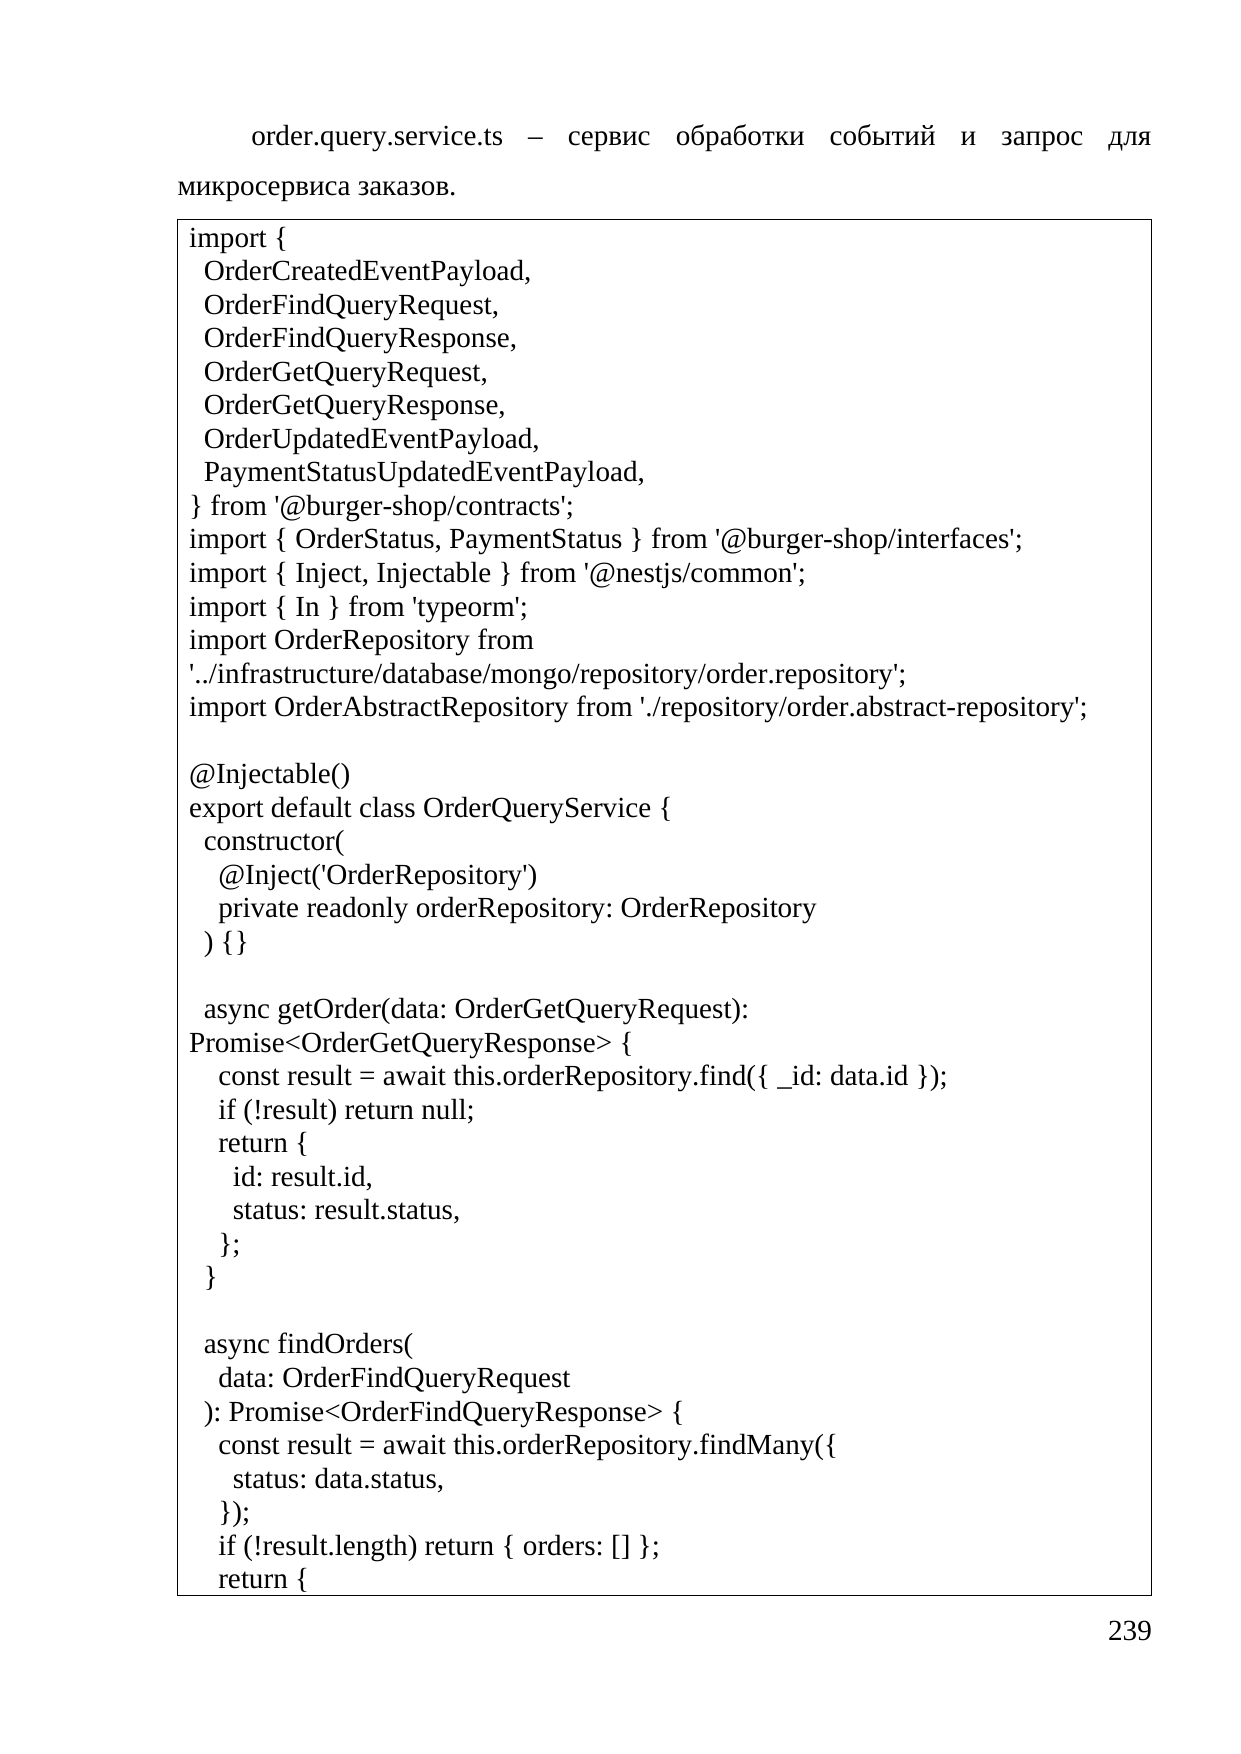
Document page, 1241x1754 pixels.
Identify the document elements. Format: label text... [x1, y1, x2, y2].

text order.query.service.ts – сервис обработки событий и запрос для микросервиса заказов. [177, 118, 1152, 202]
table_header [178, 220, 1151, 1595]
